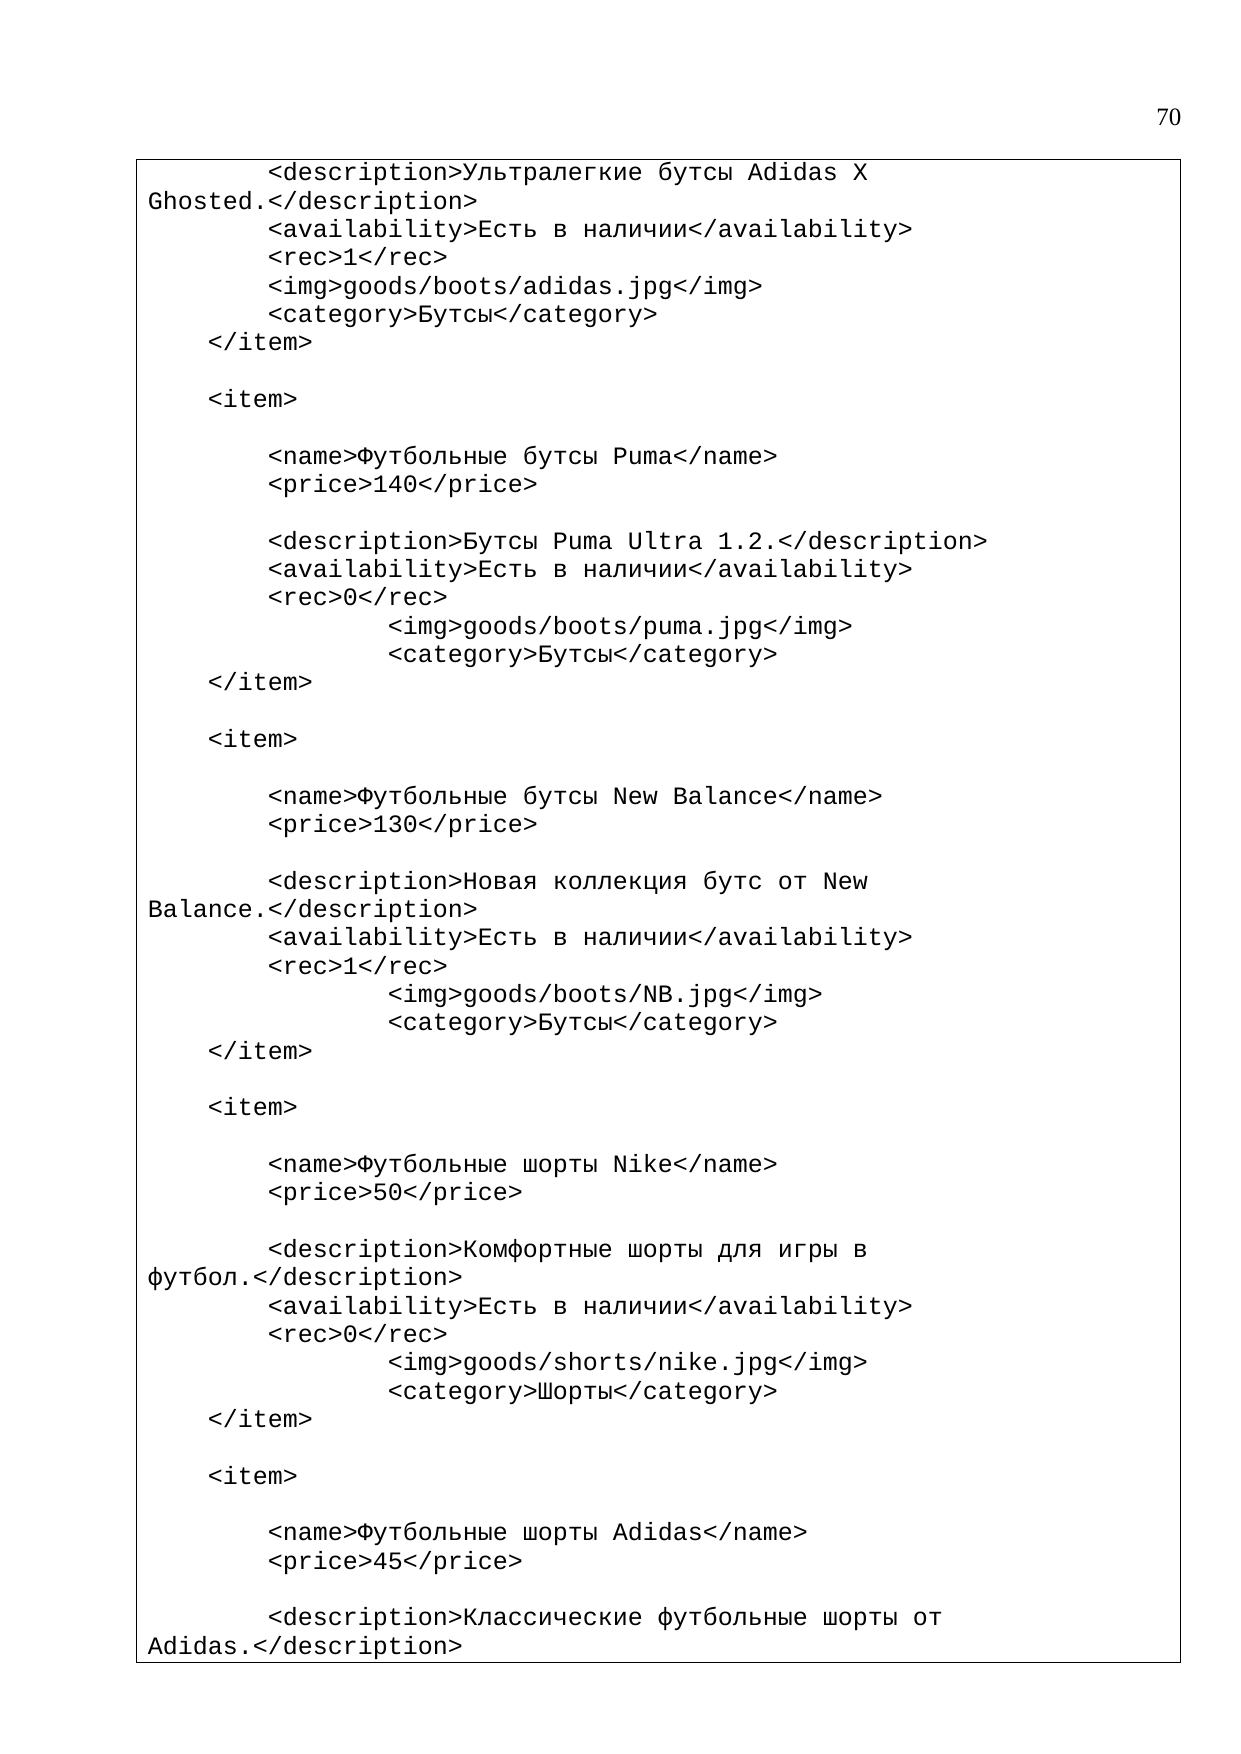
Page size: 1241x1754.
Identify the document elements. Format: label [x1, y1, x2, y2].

table_header [137, 160, 1180, 1662]
